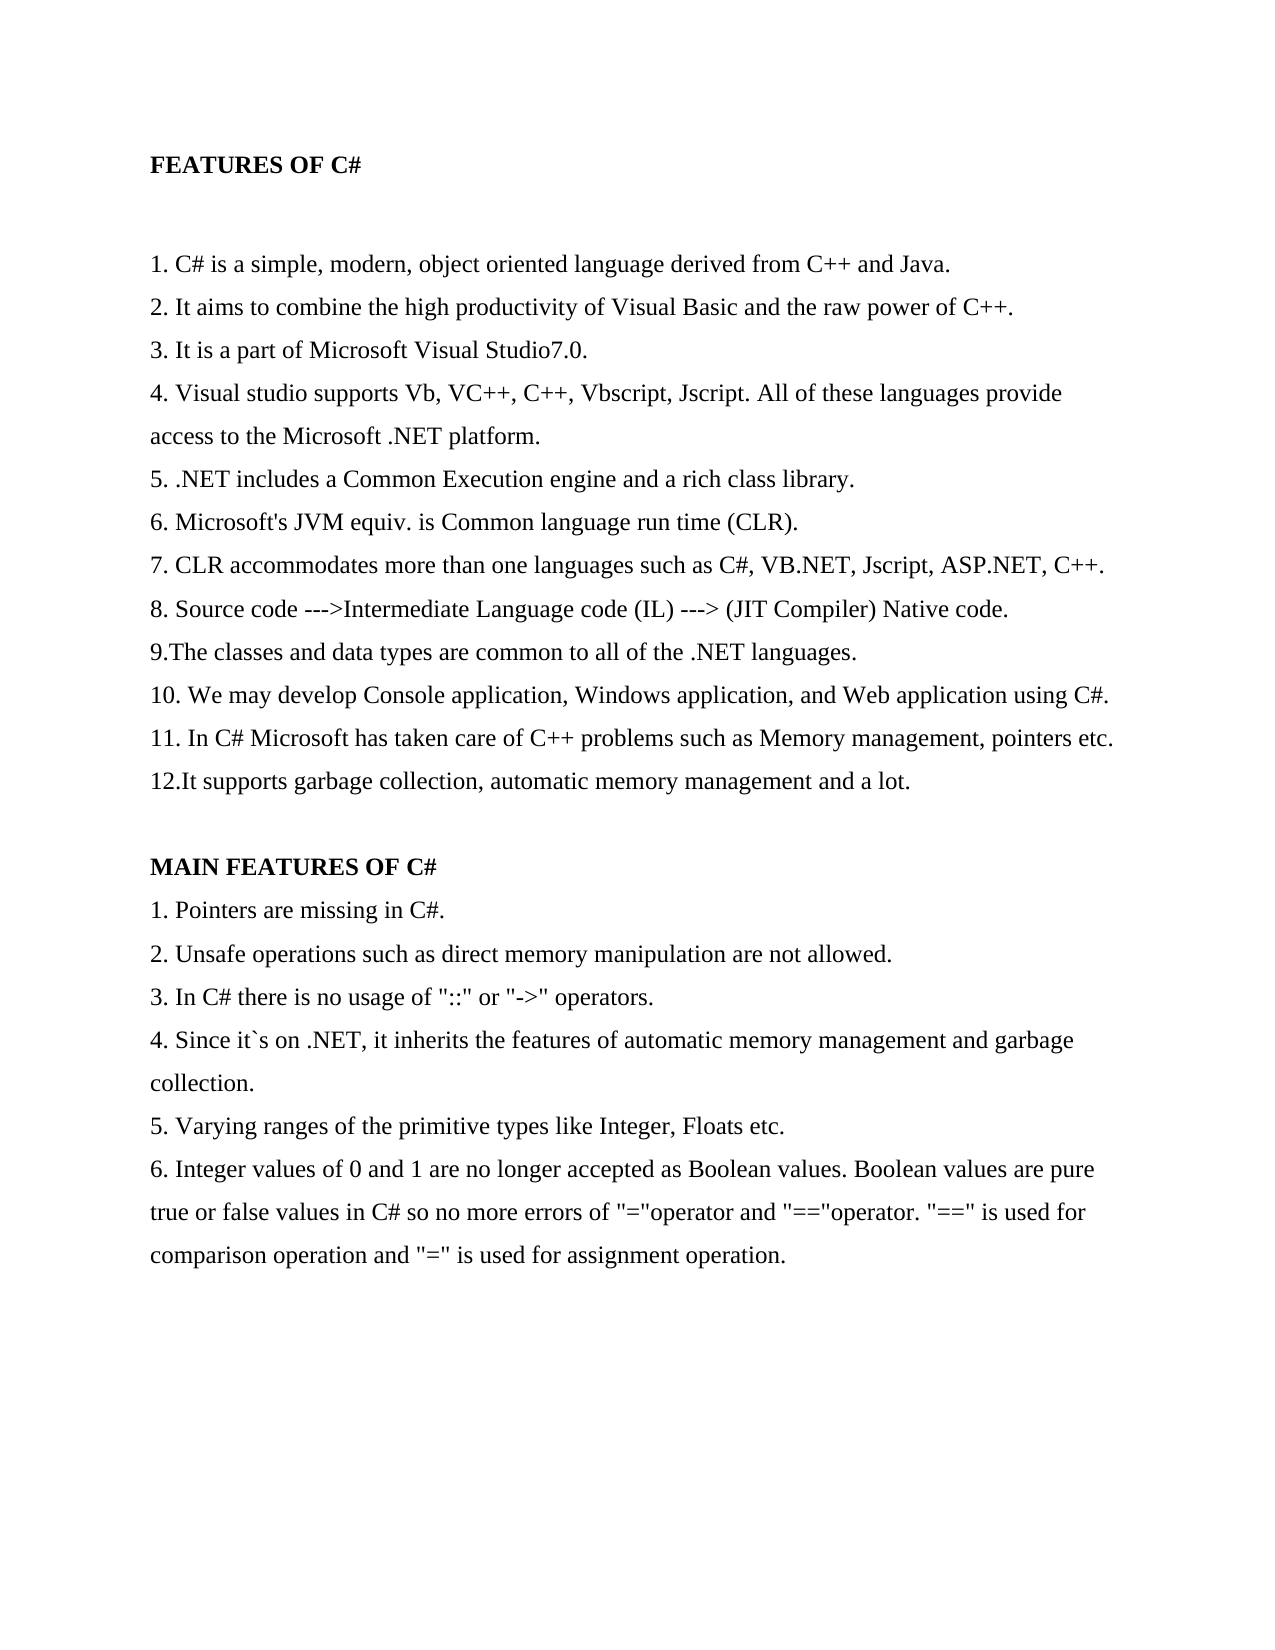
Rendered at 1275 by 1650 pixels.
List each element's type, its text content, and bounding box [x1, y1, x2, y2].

text FEATURES OF C# [150, 150, 1125, 179]
text 1. C# is a simple, modern, object oriented language derived from C++ and Java. 2. It aims to combine the high productivity of Visual Basic and the raw power of C++. 3. It is a part of Microsoft Visual Studio7.0. 4. Visual studio supports Vb, VC++, C++, Vbscript, Jscript. All of these languages provide access to the Microsoft .NET platform. 5. .NET includes a Common Execution engine and a rich class library. 6. Microsoft's JVM equiv. is Common language run time (CLR). 7. CLR accommodates more than one languages such as C#, VB.NET, Jscript, ASP.NET, C++. 8. Source code --->Intermediate Language code (IL) ---> (JIT Compiler) Native code. 9.The classes and data types are common to all of the .NET languages. 10. We may develop Console application, Windows application, and Web application using C#. 11. In C# Microsoft has taken care of C++ problems such as Memory management, pointers etc. 12.It supports garbage collection, automatic memory management and a lot. MAIN FEATURES OF C# 1. Pointers are missing in C#. 2. Unsafe operations such as direct memory manipulation are not allowed. 3. In C# there is no usage of "::" or "->" operators. 4. Since it`s on .NET, it inherits the features of automatic memory management and garbage collection. 5. Varying ranges of the primitive types like Integer, Floats etc. 6. Integer values of 0 and 1 are no longer accepted as Boolean values. Boolean values are pure true or false values in C# so no more errors of "="operator and "=="operator. "==" is used for comparison operation and "=" is used for assignment operation. [150, 206, 1125, 1269]
